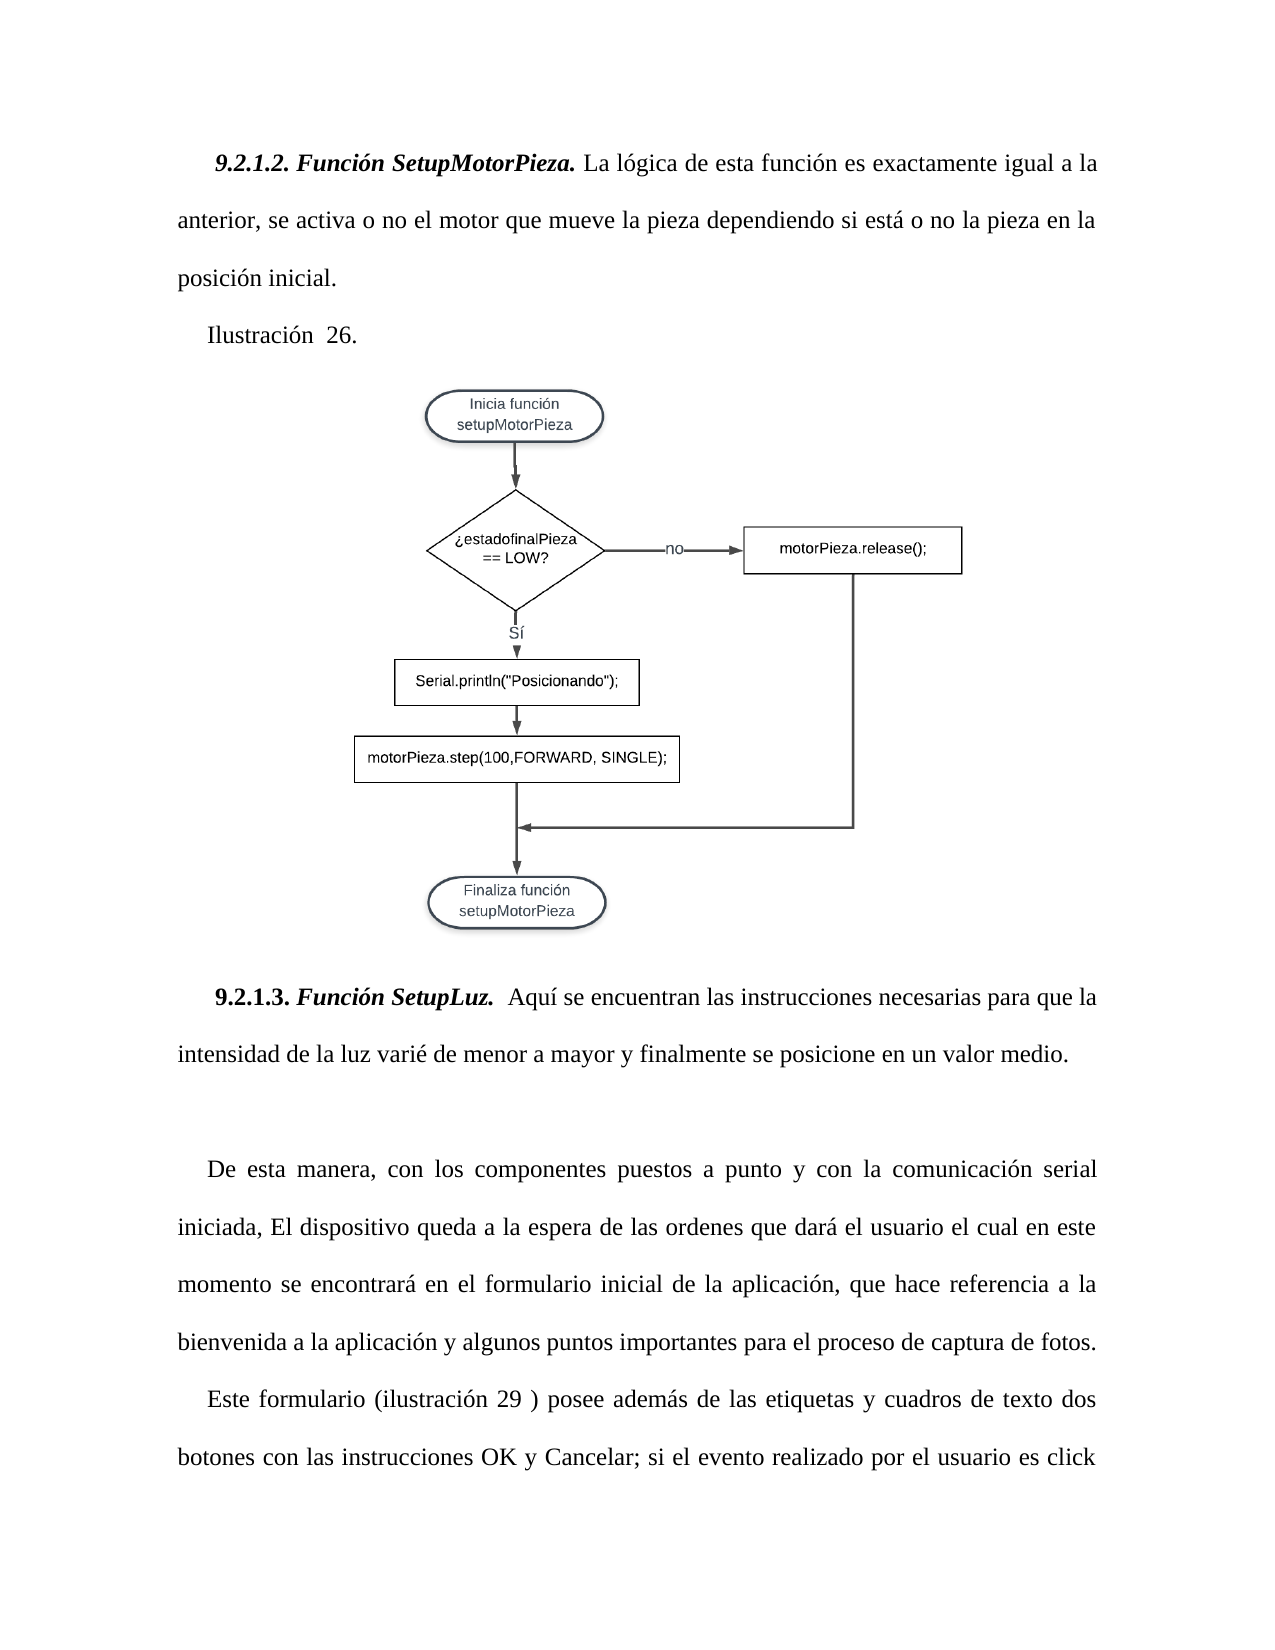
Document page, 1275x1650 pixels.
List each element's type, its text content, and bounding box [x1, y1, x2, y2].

subtitle Función SetupLuz. Aquí se encuentran las instrucciones necesarias para que la intensidad de la luz varié de menor a mayor y finalmente se posicione en un valor medio. [177, 982, 1098, 1068]
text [177, 1384, 1098, 1470]
text De esta manera, con los componentes puestos a punto y con la comunicación serial iniciada, El dispositivo queda a la espera de las ordenes que dará el usuario el cual en este momento se encontrará en el formulario inicial de la aplicación, que hace referencia a la bienvenida a la aplicación y algunos puntos importantes para el proceso de captura de fotos. [177, 1154, 1098, 1355]
subtitle Función SetupMotorPieza. La lógica de esta función es exactamente igual a la anterior, se activa o no el motor que mueve la pieza dependiendo si está o no la pieza en la posición inicial. [177, 148, 1098, 291]
picture [322, 377, 983, 949]
